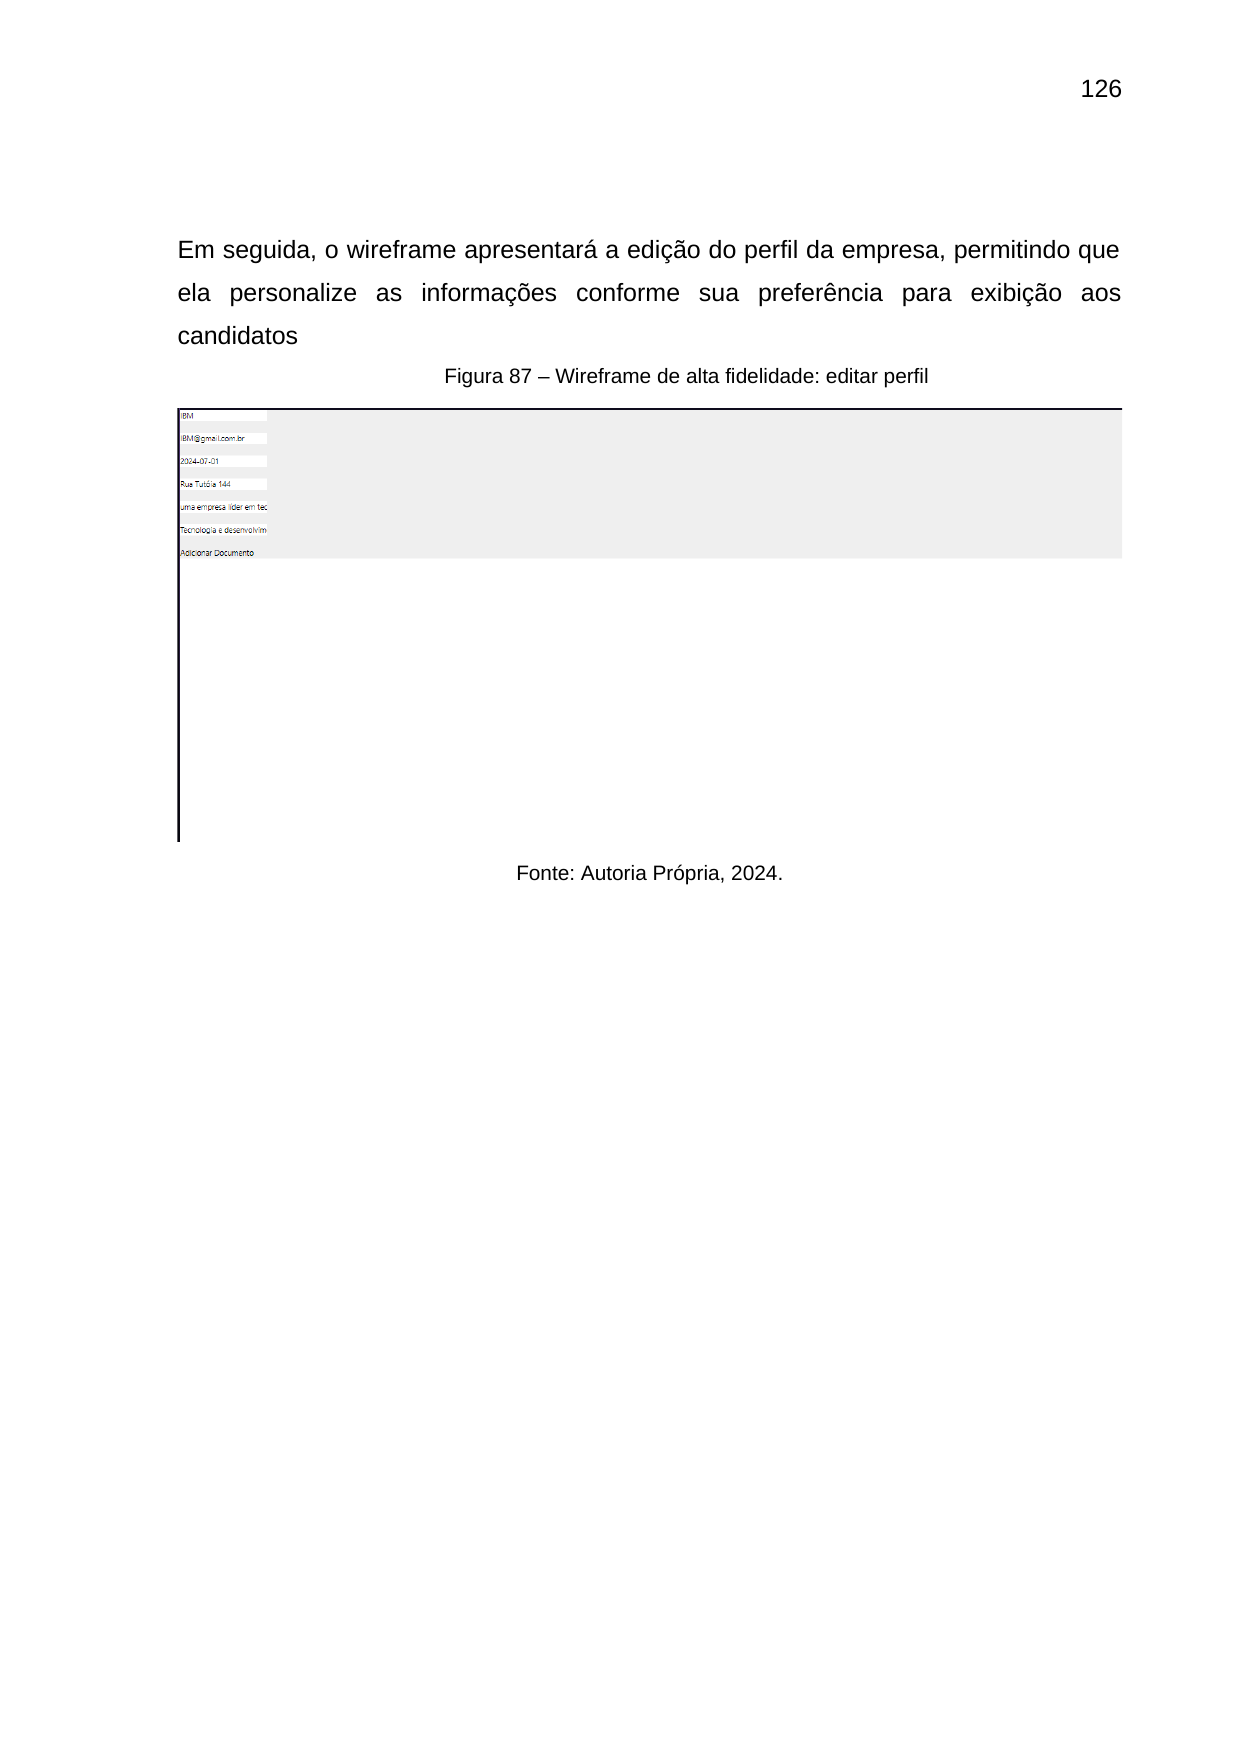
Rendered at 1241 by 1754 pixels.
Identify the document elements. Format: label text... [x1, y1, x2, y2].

text Fonte: Autoria Própria, 2024. [177, 861, 1122, 885]
picture [177, 408, 1123, 842]
text Em seguida, o wireframe apresentará a edição do perfil da empresa, permitindo que ela personalize as informações conforme sua preferência para exibição aos candidatos [177, 235, 1122, 350]
text Figura 87 – Wireframe de alta fidelidade: editar perfil [177, 364, 1122, 388]
